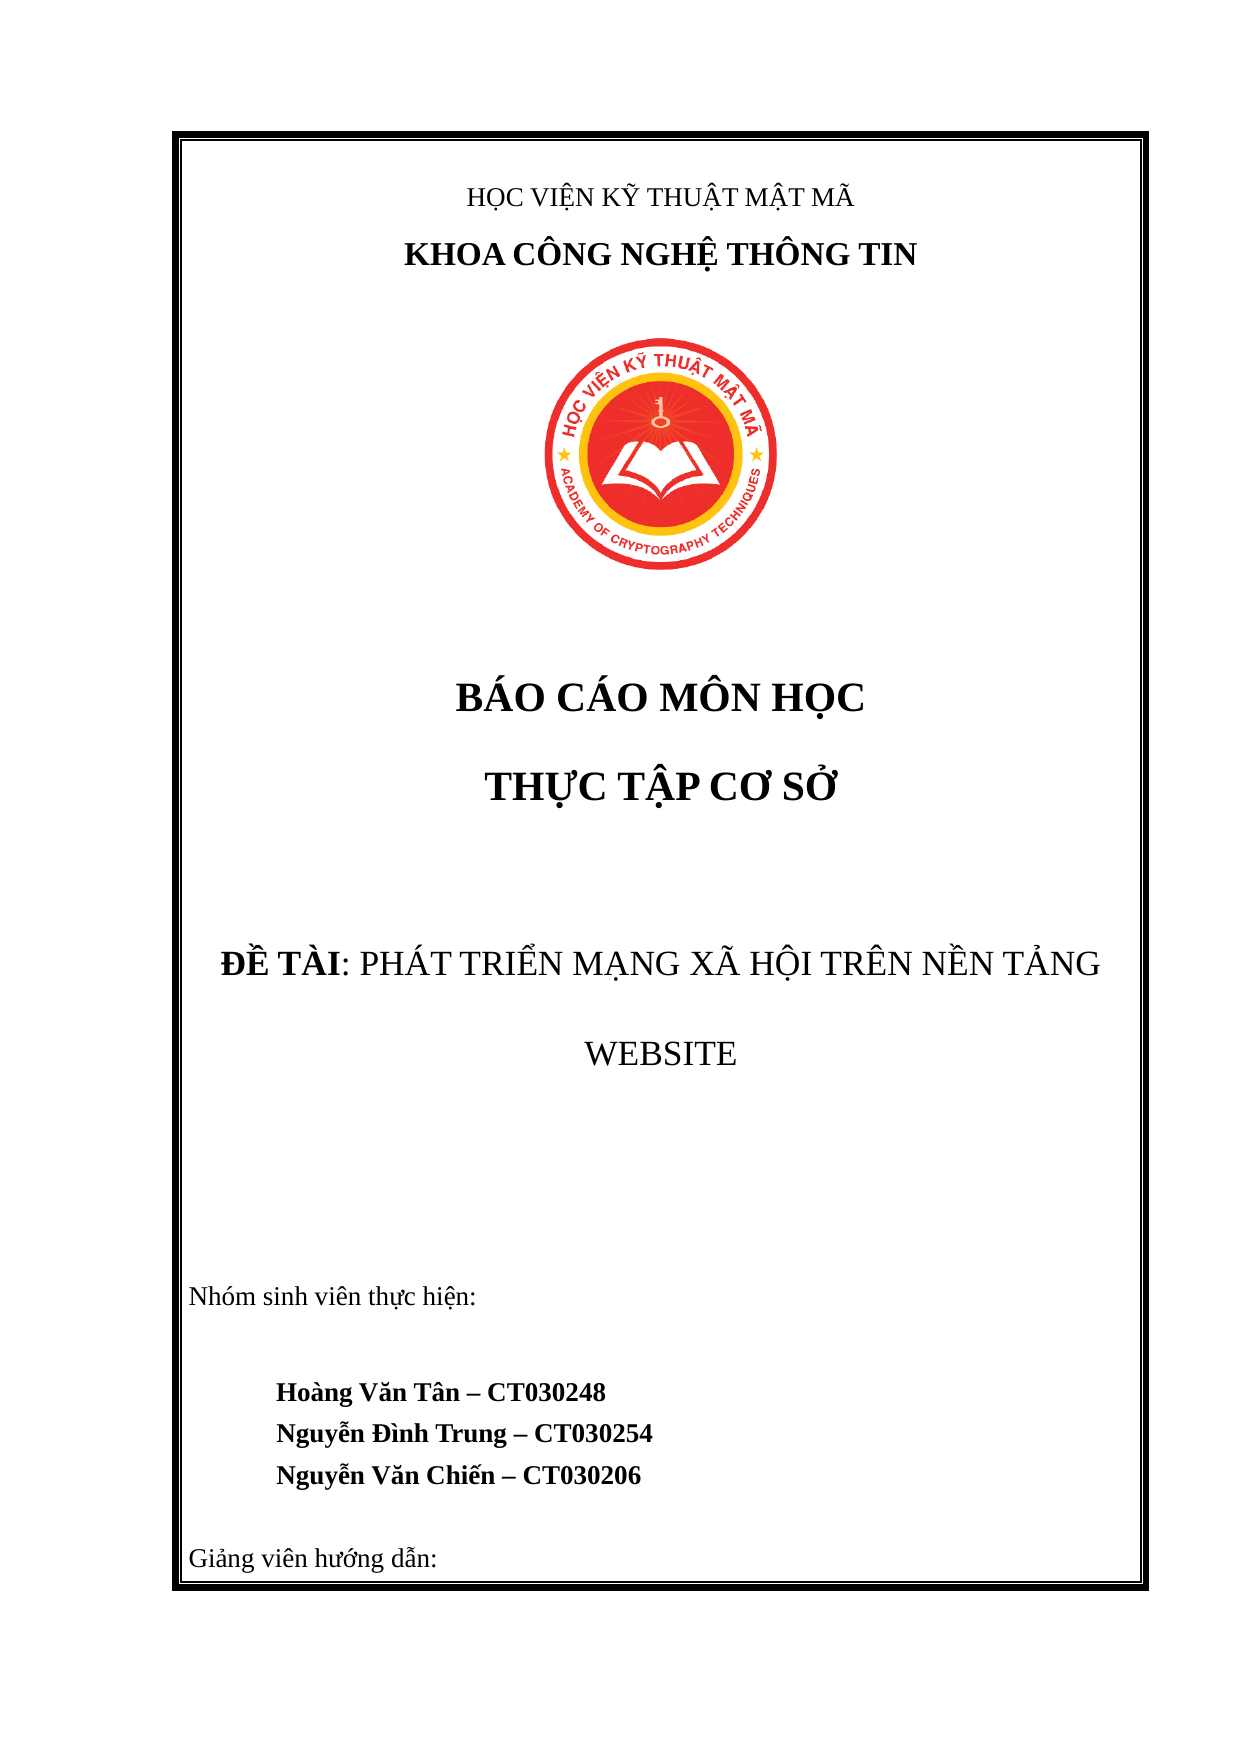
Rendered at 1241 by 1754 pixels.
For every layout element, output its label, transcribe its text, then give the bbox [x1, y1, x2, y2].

picture [544, 338, 777, 570]
